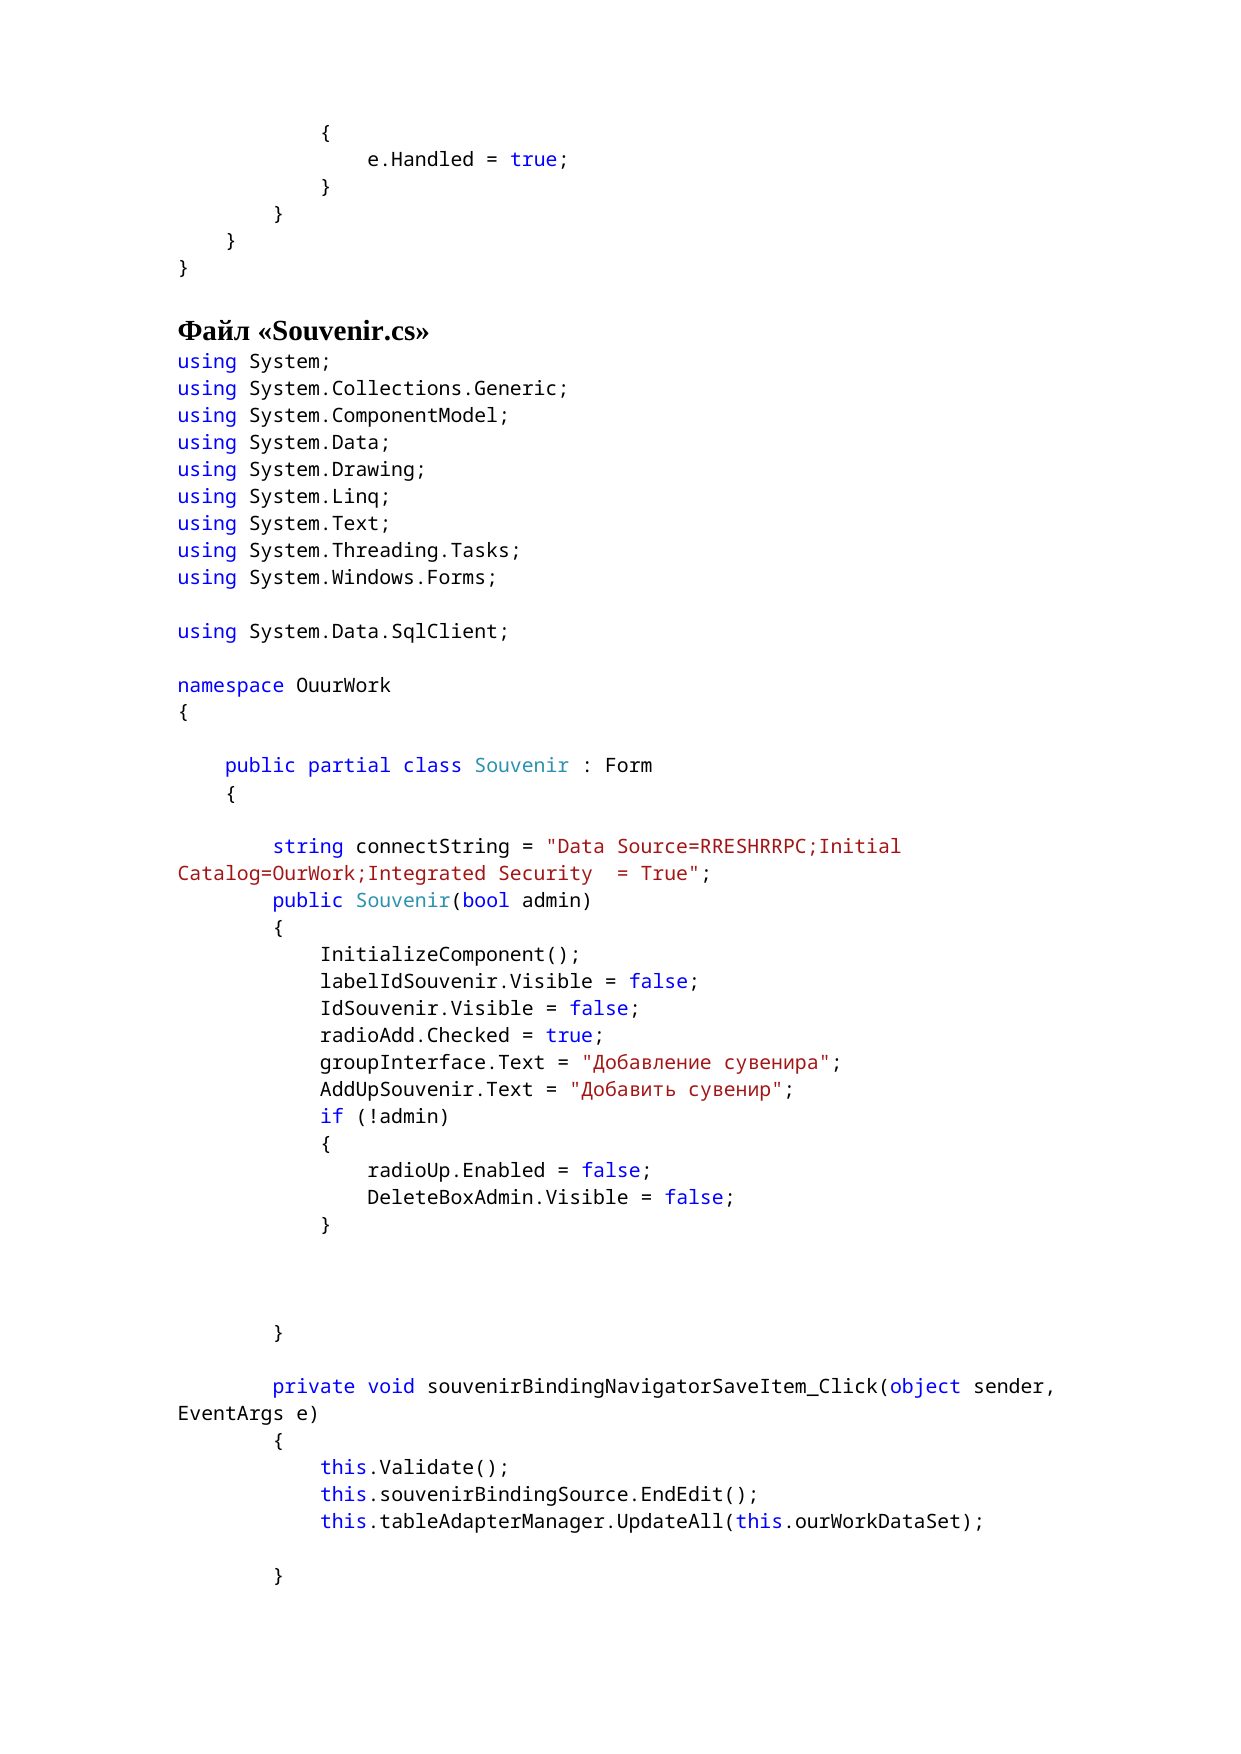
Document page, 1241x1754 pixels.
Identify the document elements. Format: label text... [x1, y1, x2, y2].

text if (!admin) [177, 1102, 1152, 1129]
text { [177, 914, 1152, 941]
text using System.Windows.Forms; [177, 563, 1152, 590]
text e.Handled = true; [177, 145, 1152, 172]
text using System.Threading.Tasks; [177, 536, 1152, 563]
text } [177, 199, 1152, 226]
text public Souvenir(bool admin) [177, 887, 1152, 914]
text using System.Text; [177, 509, 1152, 536]
text using System.ComponentModel; [177, 401, 1152, 428]
text AddUpSouvenir.Text = "Добавить сувенир"; [177, 1076, 1152, 1102]
text this.Validate(); [177, 1453, 1152, 1480]
text } [177, 1210, 1152, 1237]
text IdSouvenir.Visible = false; [177, 994, 1152, 1022]
text InitializeComponent(); [177, 941, 1152, 968]
text labelIdSouvenir.Visible = false; [177, 968, 1152, 994]
text { [177, 1426, 1152, 1453]
text groupInterface.Text = "Добавление сувенира"; [177, 1048, 1152, 1076]
text using System.Data; [177, 428, 1152, 455]
text this.souvenirBindingSource.EndEdit(); [177, 1480, 1152, 1507]
text { [177, 1129, 1152, 1156]
text } [177, 1318, 1152, 1345]
text private void souvenirBindingNavigatorSaveItem_Click(object sender, EventArgs e) [177, 1372, 1152, 1426]
text } [177, 253, 1152, 280]
text using System.Drawing; [177, 455, 1152, 482]
text { [177, 779, 1152, 806]
text radioAdd.Checked = true; [177, 1022, 1152, 1048]
text Файл «Souvenir.cs» using System; [177, 280, 1152, 374]
text this.tableAdapterManager.UpdateAll(this.ourWorkDataSet); [177, 1507, 1152, 1534]
text using System.Data.SqlClient; [177, 617, 1152, 644]
text DeleteBoxAdmin.Visible = false; [177, 1183, 1152, 1210]
text using System.Collections.Generic; [177, 374, 1152, 401]
text } [177, 1561, 1152, 1588]
text public partial class Souvenir : Form [177, 752, 1152, 779]
text { [177, 698, 1152, 725]
text using System.Linq; [177, 482, 1152, 509]
text } [177, 226, 1152, 253]
text namespace OuurWork [177, 671, 1152, 698]
text { [177, 118, 1152, 145]
text } [177, 172, 1152, 199]
text radioUp.Enabled = false; [177, 1156, 1152, 1183]
text string connectString = "Data Source=RRESHRRPC;Initial Catalog=OurWork;Integrated Security = True"; [177, 833, 1152, 887]
